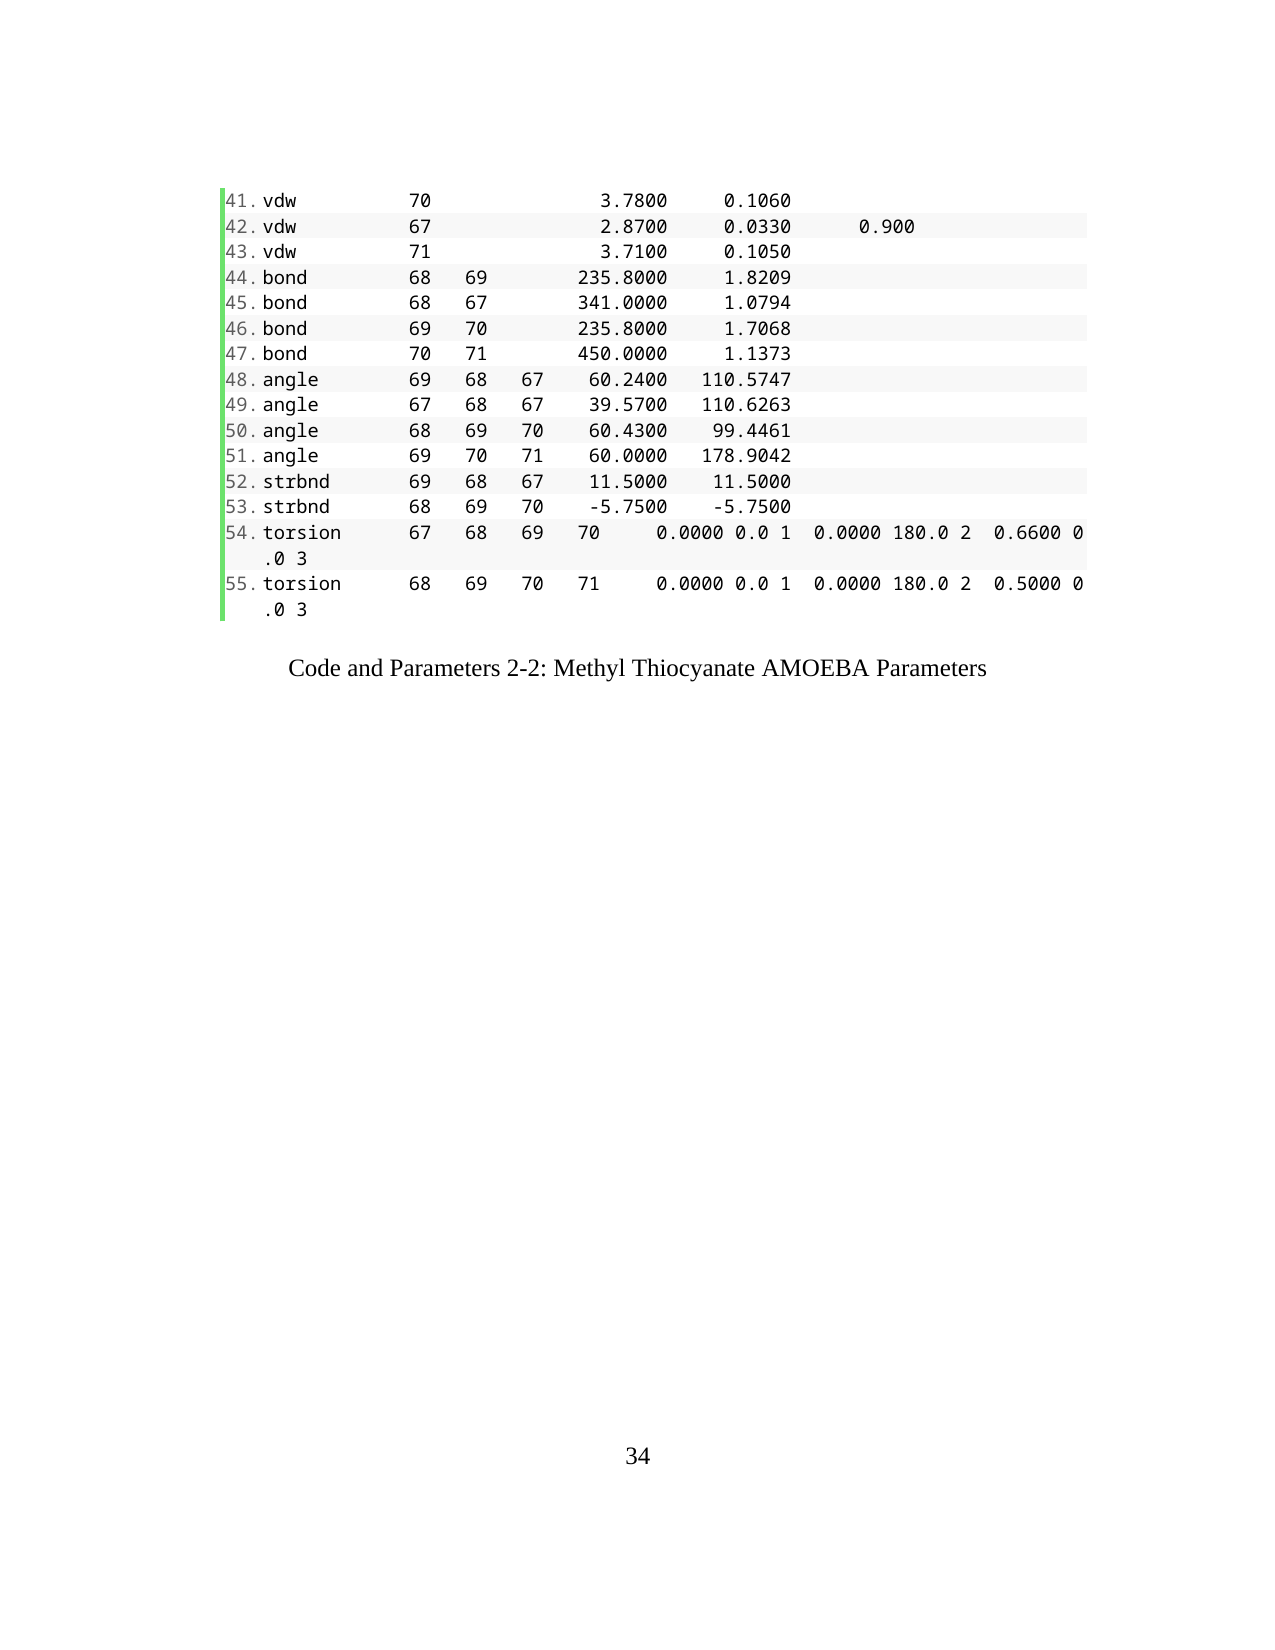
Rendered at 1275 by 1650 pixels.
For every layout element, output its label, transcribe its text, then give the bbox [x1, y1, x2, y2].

list angle 69 68 67 60.2400 110.5747 [225, 366, 1087, 392]
list vdw 71 3.7100 0.1050 [225, 238, 1087, 264]
list vdw 67 2.8700 0.0330 0.900 [225, 213, 1087, 238]
list angle 69 70 71 60.0000 178.9042 [225, 443, 1087, 468]
list vdw 70 3.7800 0.1060 [220, 187, 1087, 213]
list bond 69 70 235.8000 1.7068 [225, 315, 1087, 341]
list angle 68 69 70 60.4300 99.4461 [225, 417, 1087, 443]
list angle 67 68 67 39.5700 110.6263 [225, 392, 1087, 417]
list bond 68 69 235.8000 1.8209 [225, 264, 1087, 289]
list strbnd 68 69 70 -5.7500 -5.7500 [225, 494, 1087, 519]
list strbnd 69 68 67 11.5000 11.5000 [225, 468, 1087, 494]
list torsion 67 68 69 70 0.0000 0.0 1 0.0000 180.0 2 0.6600 0.0 3 [225, 519, 1087, 570]
list torsion 68 69 70 71 0.0000 0.0 1 0.0000 180.0 2 0.5000 0.0 3 [225, 570, 1087, 621]
list bond 68 67 341.0000 1.0794 [225, 289, 1087, 315]
list bond 70 71 450.0000 1.1373 [225, 341, 1087, 366]
